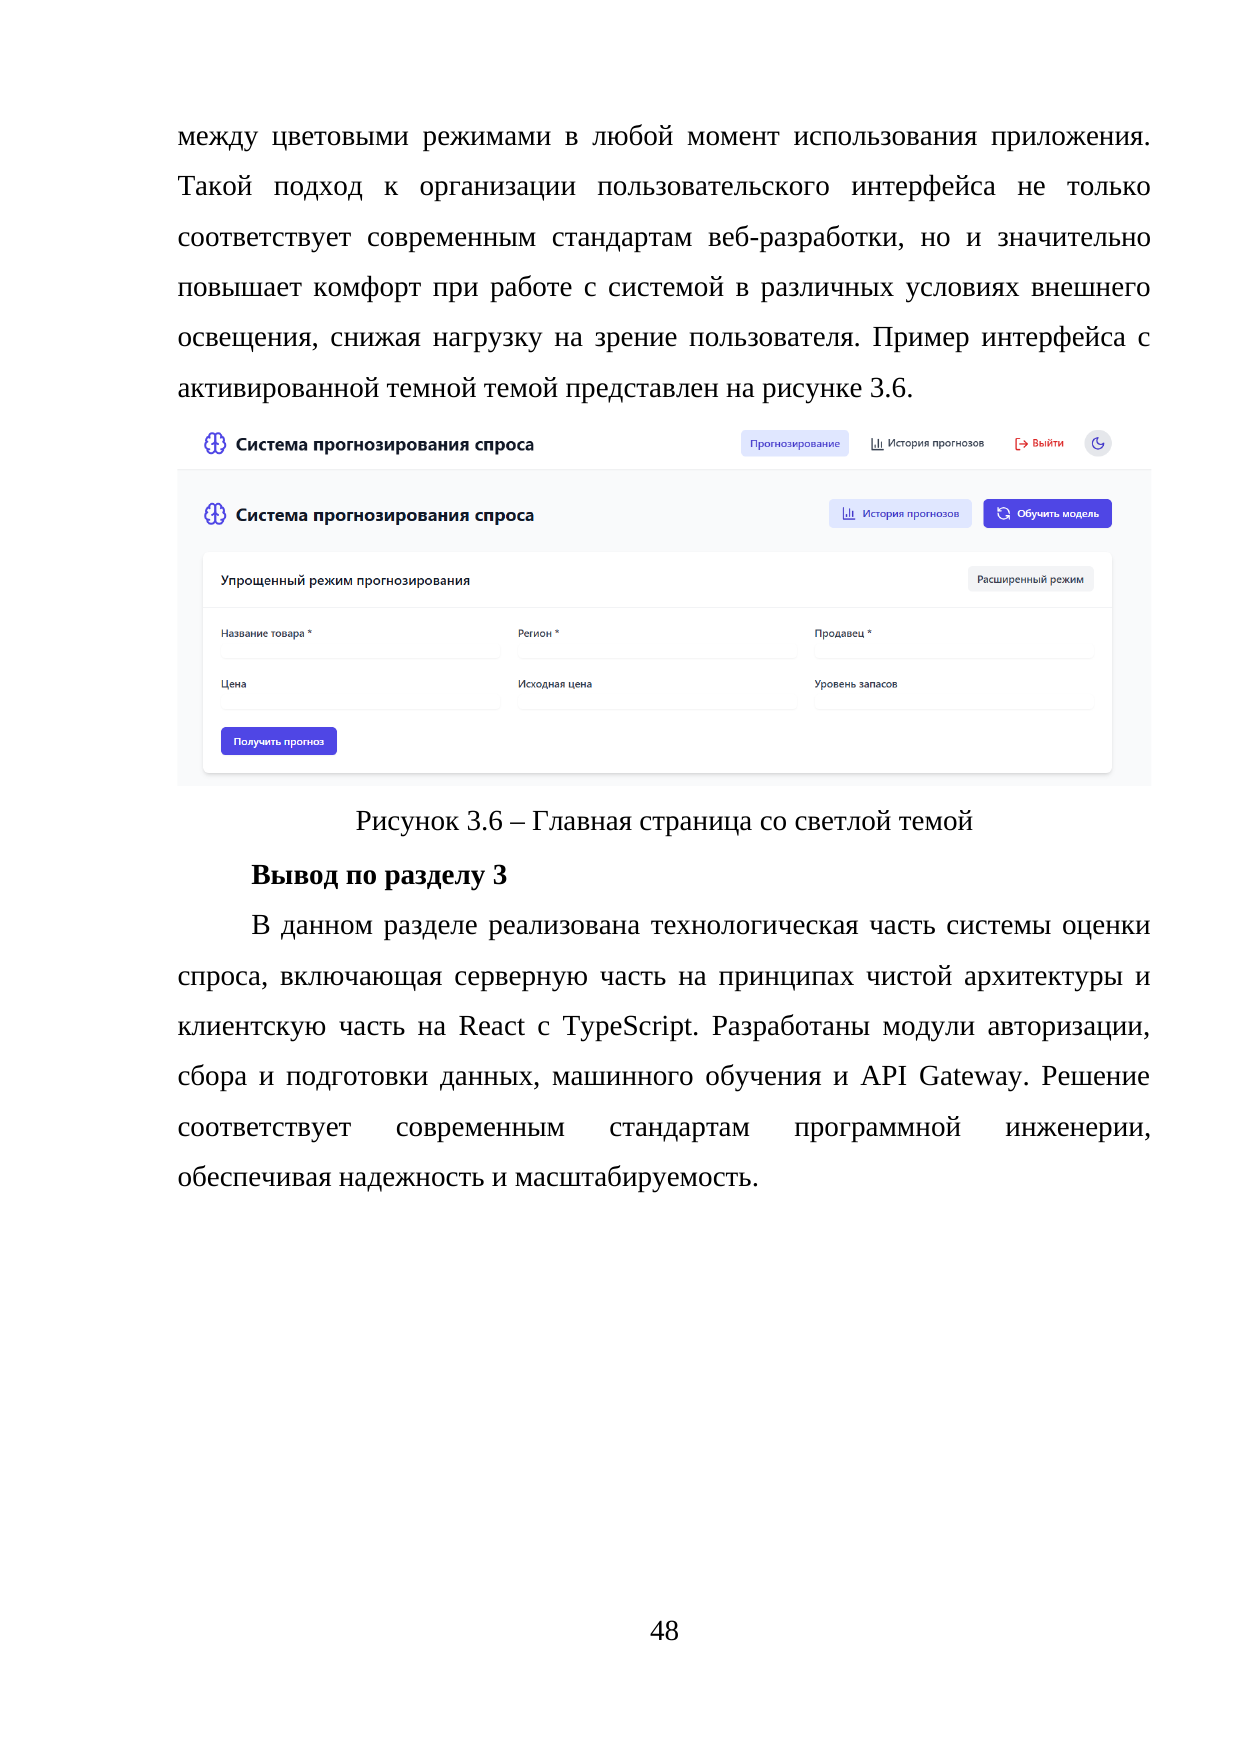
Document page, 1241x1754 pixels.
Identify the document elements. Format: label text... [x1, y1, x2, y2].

subtitle Вывод по разделу 3 [177, 857, 1152, 891]
text Рисунок 3.6 – Главная страница со светлой темой [177, 803, 1152, 836]
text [177, 118, 1152, 403]
picture [177, 420, 1152, 786]
text В данном разделе реализована технологическая часть системы оценки спроса, включающая серверную часть на принципах чистой архитектуры и клиентскую часть на React с TypeScript. Разработаны модули авторизации, сбора и подготовки данных, машинного обучения и API Gateway. Решение соответствует современным стандартам программной инженерии, обеспечивая надежность и масштабируемость. [177, 907, 1152, 1192]
